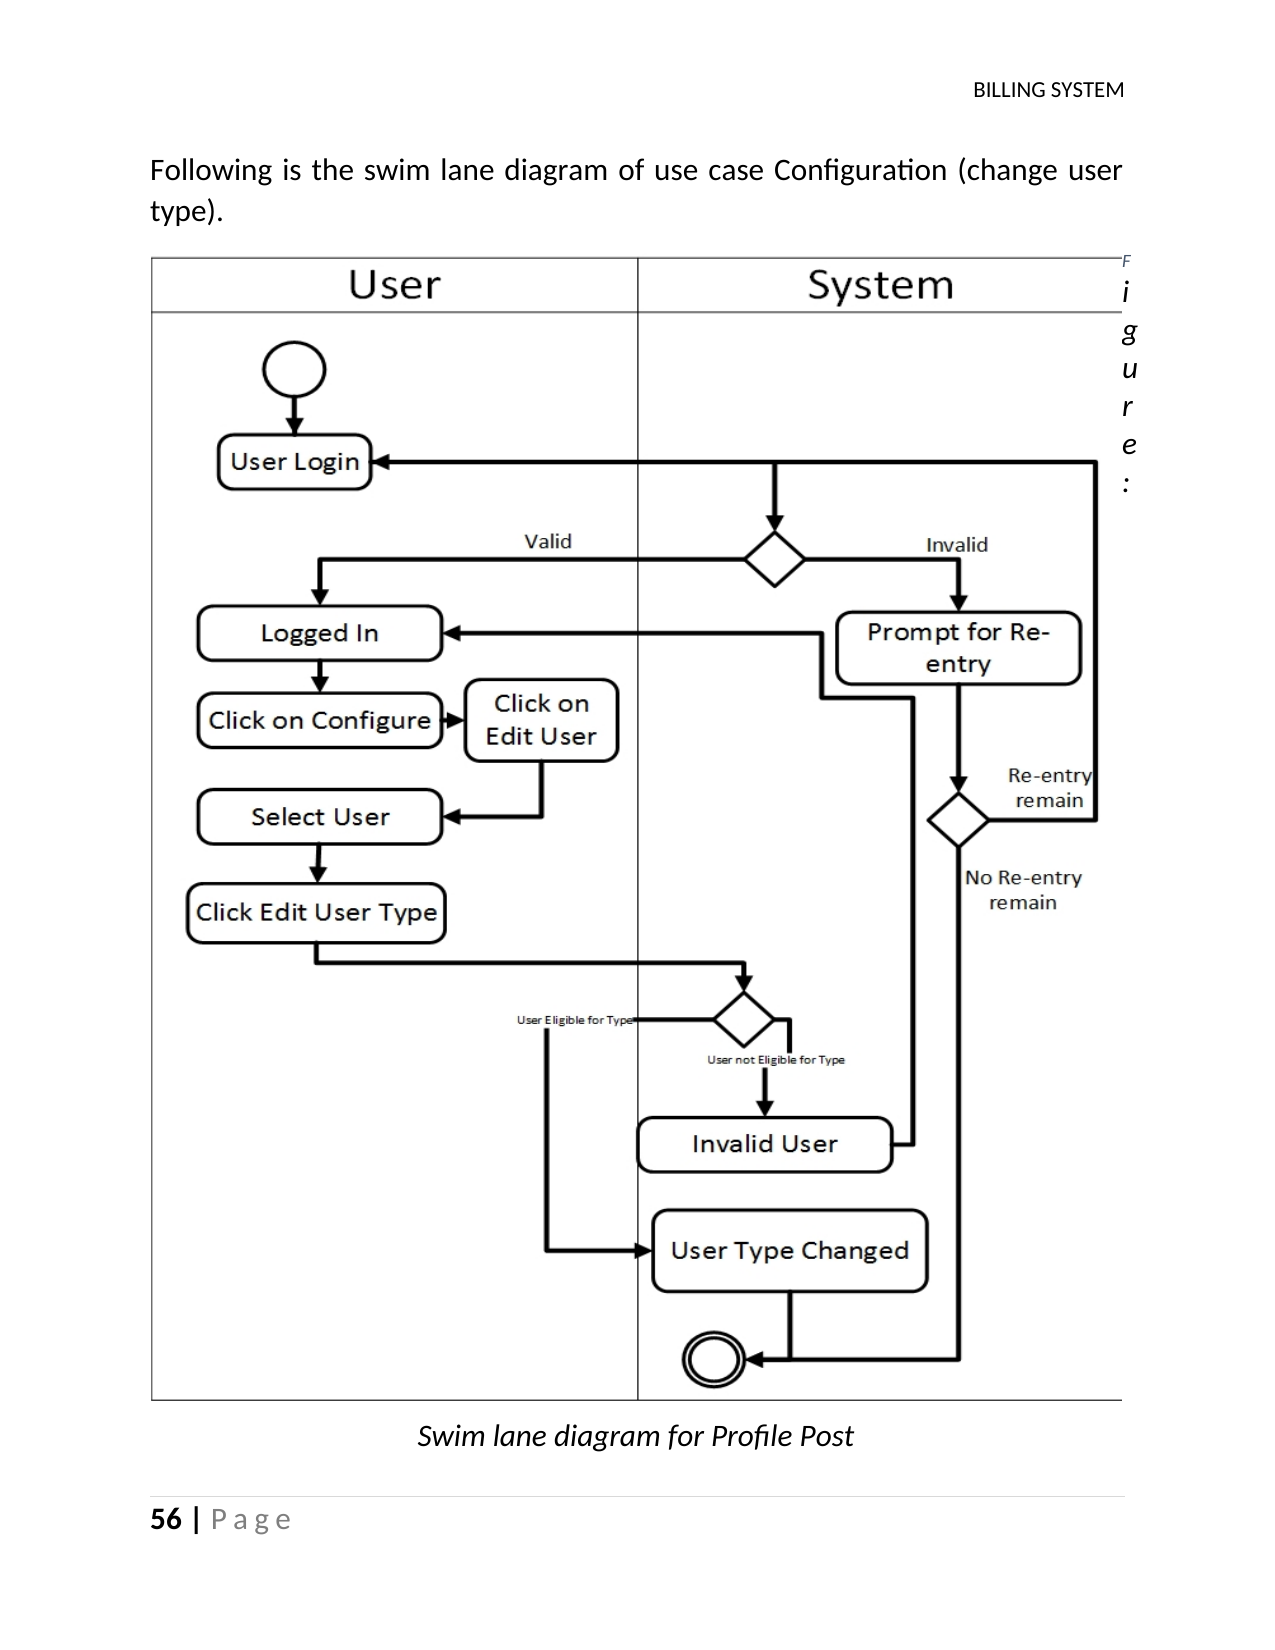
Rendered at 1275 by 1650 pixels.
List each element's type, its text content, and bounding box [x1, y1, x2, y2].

picture [150, 243, 1122, 1398]
text Following is the swim lane diagram of use case Configuration (change user type). [150, 150, 1125, 229]
